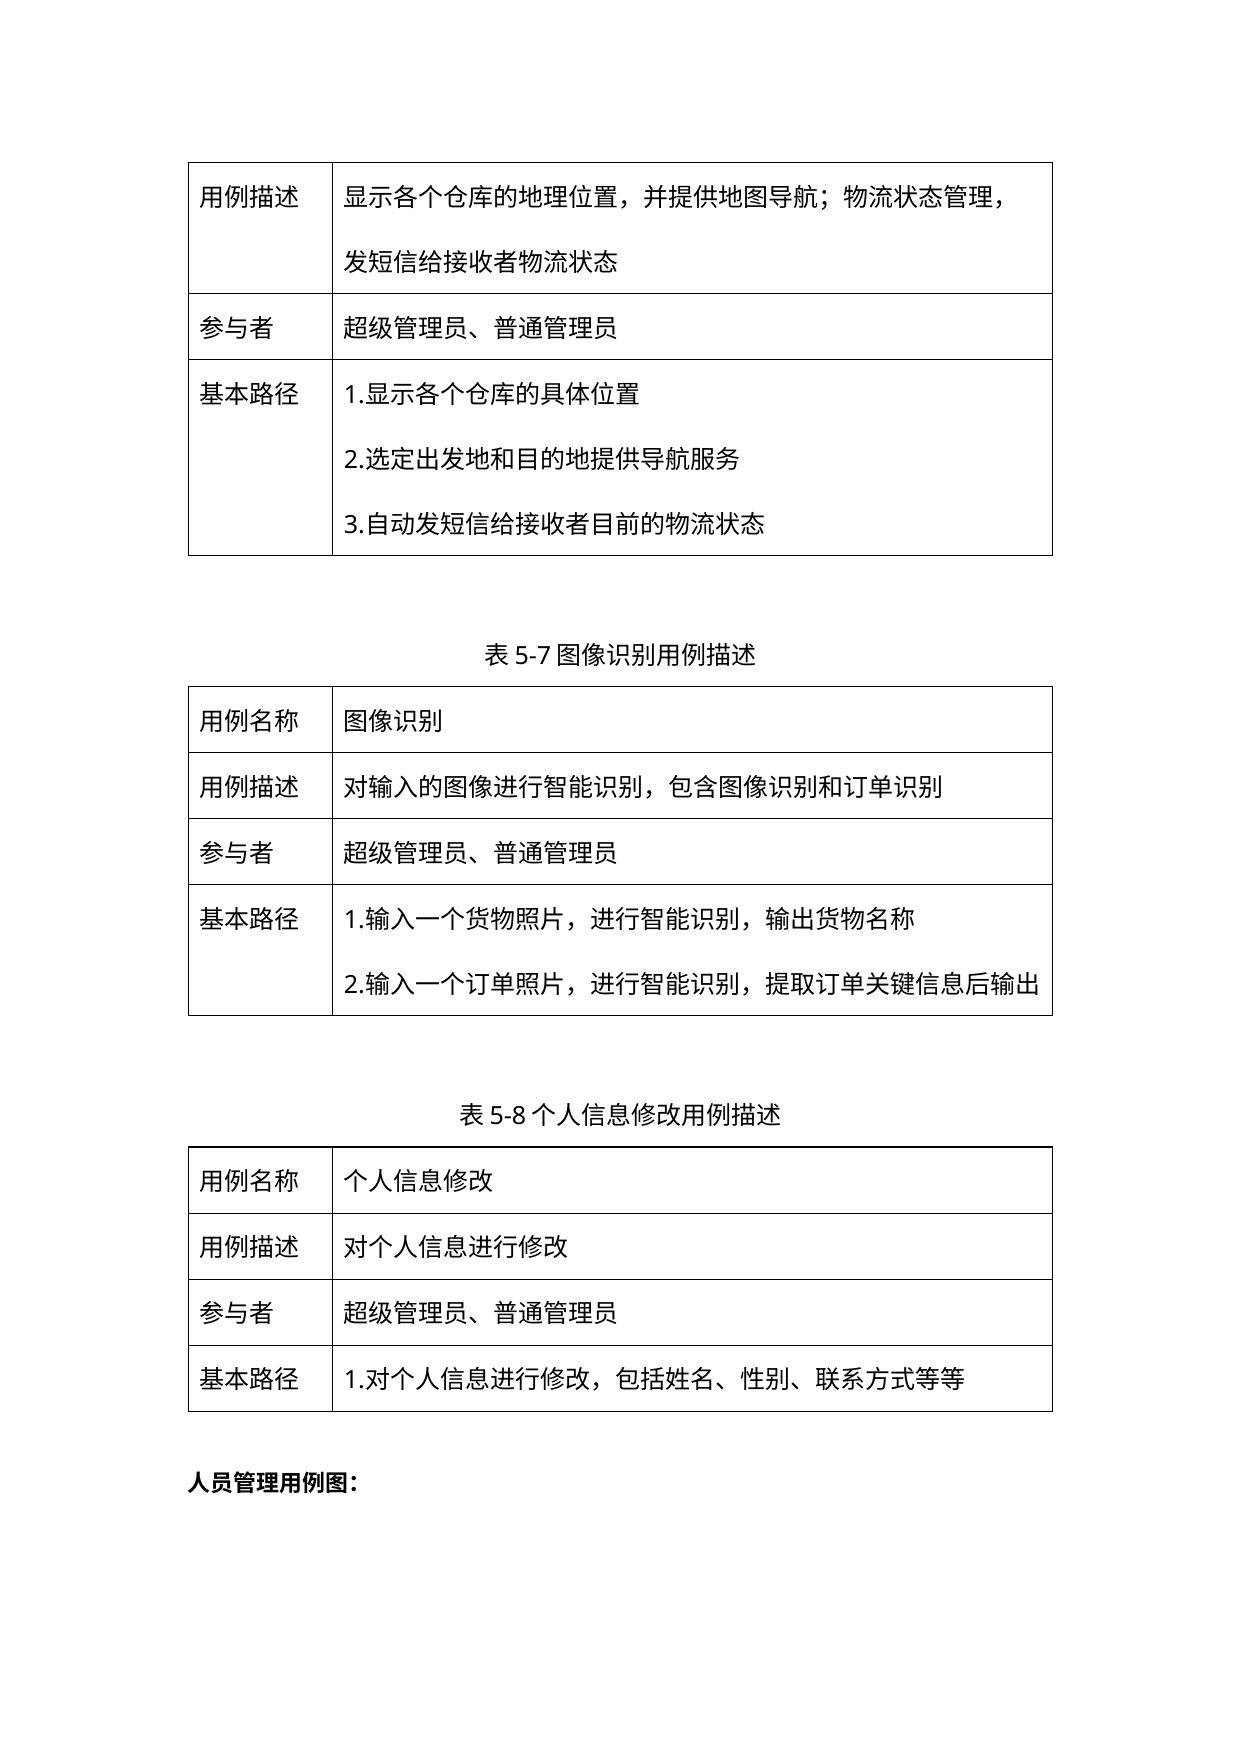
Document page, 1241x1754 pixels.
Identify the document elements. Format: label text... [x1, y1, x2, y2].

table_header 个人信息修改 [333, 1148, 1052, 1212]
table_cell 对输入的图像进行智能识别，包含图像识别和订单识别 [333, 753, 1052, 818]
table_cell 基本路径 [189, 360, 332, 555]
table_cell 显示各个仓库的地理位置，并提供地图导航；物流状态管理，发短信给接收者物流状态 [333, 163, 1052, 293]
table_cell 输入一个货物照片，进行智能识别，输出货物名称 输入一个订单照片，进行智能识别，提取订单关键信息后输出 [333, 885, 1052, 1015]
table_cell 显示各个仓库的具体位置 选定出发地和目的地提供导航服务 自动发短信给接收者目前的物流状态 [333, 360, 1052, 555]
table_cell 1.对个人信息进行修改，包括姓名、性别、联系方式等等 [333, 1346, 1052, 1411]
table_header 用例名称 [189, 1148, 332, 1212]
table_cell 参与者 [189, 819, 332, 884]
table_cell 超级管理员、普通管理员 [333, 1280, 1052, 1344]
table_cell 参与者 [189, 1280, 332, 1344]
text 人员管理用例图： [187, 1449, 1053, 1514]
table_cell 对个人信息进行修改 [333, 1214, 1052, 1278]
table_cell 用例描述 [189, 1214, 332, 1278]
table_cell 基本路径 [189, 1346, 332, 1411]
table_cell 参与者 [189, 294, 332, 359]
table_header 用例名称 [189, 687, 332, 752]
table_cell 用例描述 [189, 753, 332, 818]
table_cell 超级管理员、普通管理员 [333, 294, 1052, 359]
table_header 图像识别 [333, 687, 1052, 752]
table_cell 基本路径 [189, 885, 332, 1015]
text 表5-8个人信息修改用例描述 [187, 1081, 1053, 1146]
table_cell 超级管理员、普通管理员 [333, 819, 1052, 884]
text 表5-7图像识别用例描述 [187, 621, 1053, 686]
table_cell 用例描述 [189, 163, 332, 293]
